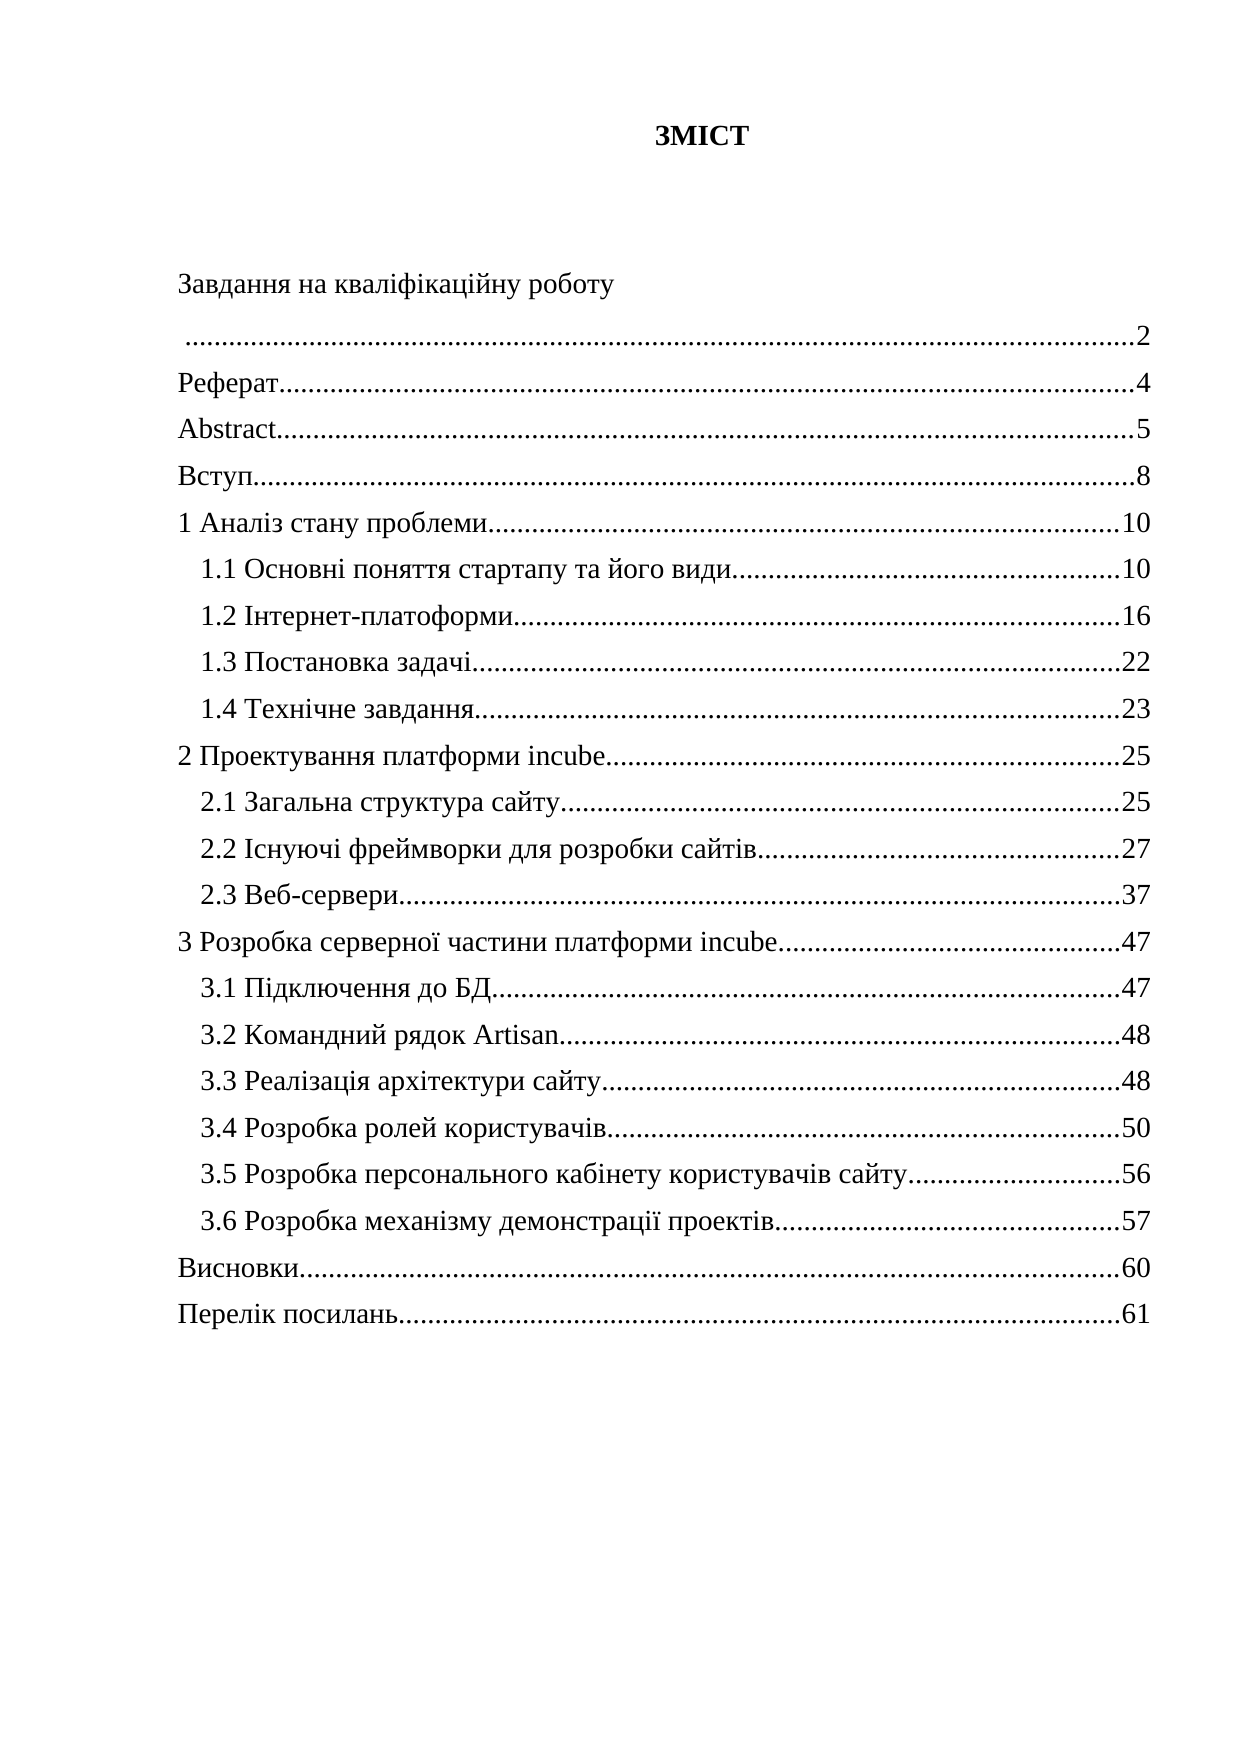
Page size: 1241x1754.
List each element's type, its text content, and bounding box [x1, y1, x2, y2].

subtitle ЗМІСТ [177, 118, 1152, 152]
